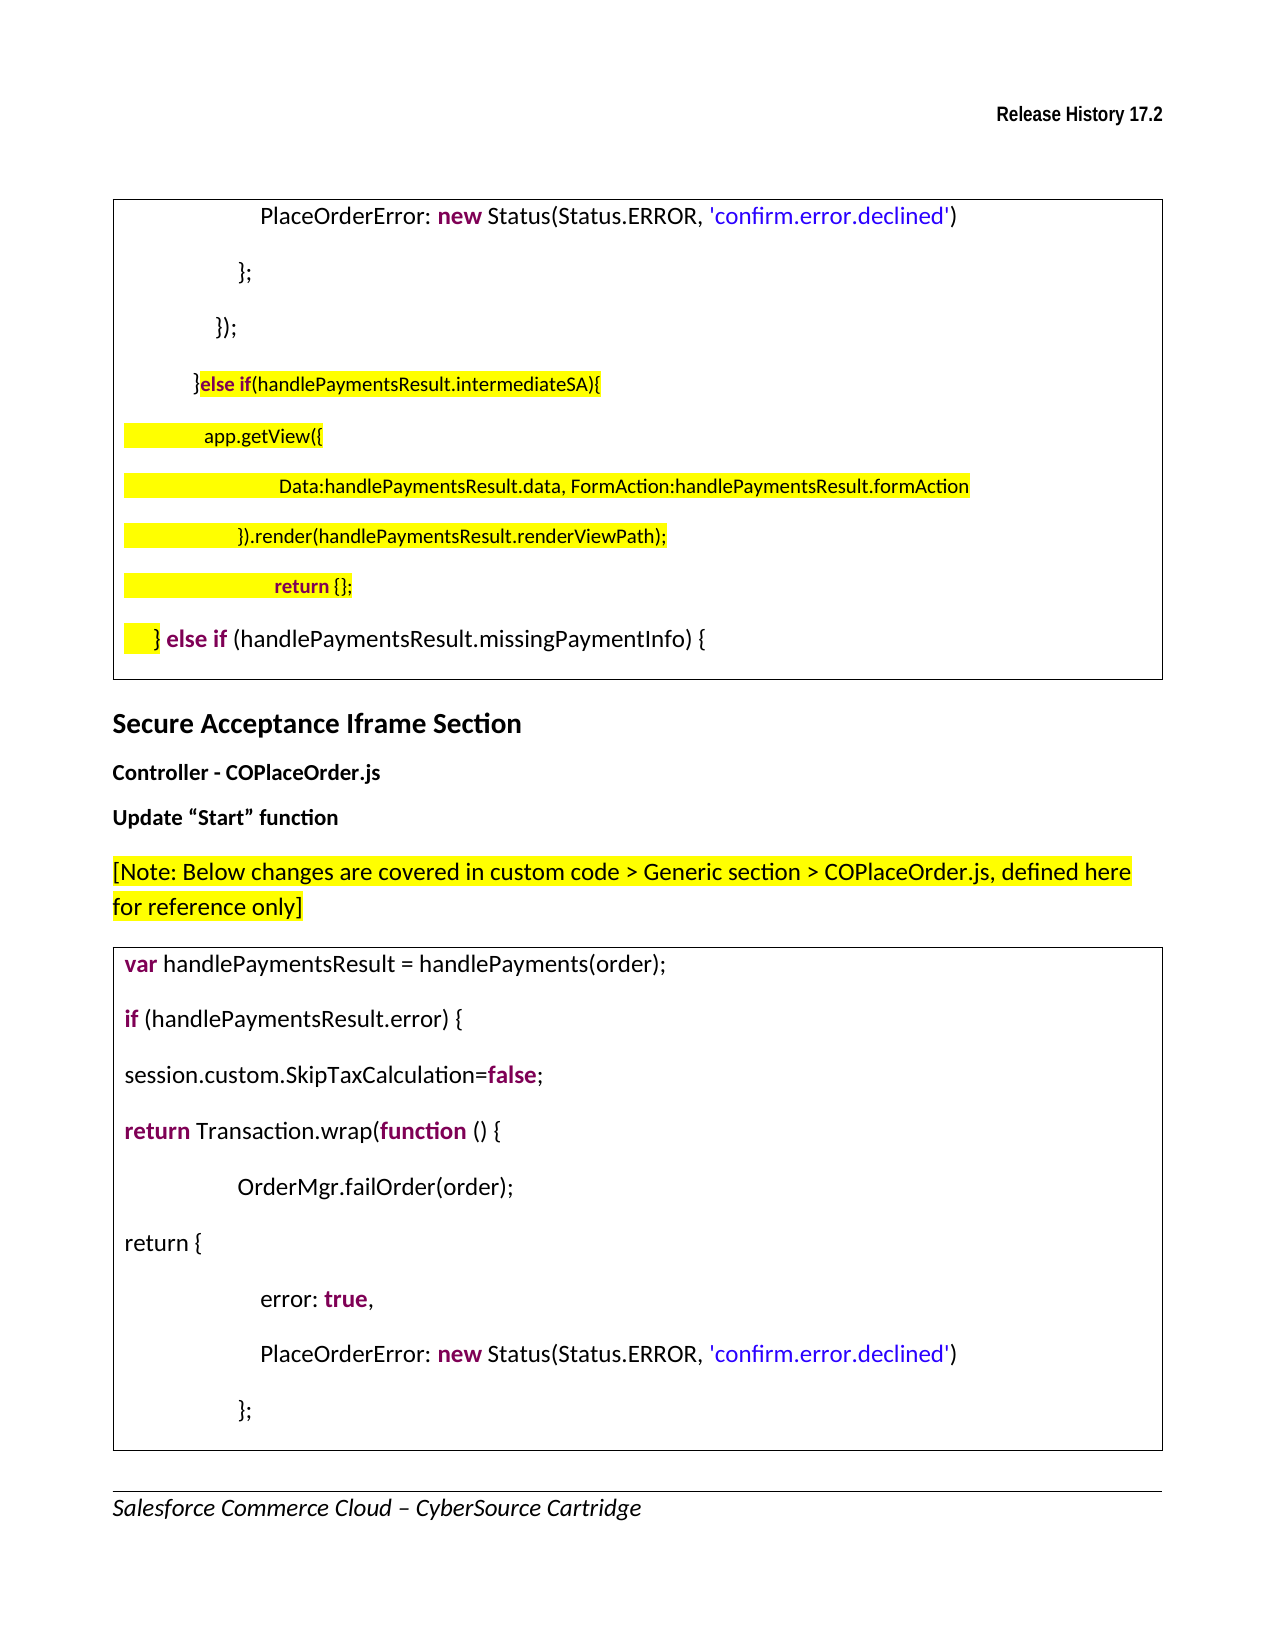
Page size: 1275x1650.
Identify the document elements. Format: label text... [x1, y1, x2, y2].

subtitle Controller - COPlaceOrder.js [112, 758, 1162, 786]
subtitle Update “Start” function [112, 803, 1162, 831]
text [Note: Below changes are covered in custom code > Generic section > COPlaceOrder.js, defined here for reference only] [112, 856, 1162, 921]
subtitle Secure Acceptance Iframe Section [112, 705, 1162, 740]
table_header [114, 200, 1162, 679]
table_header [114, 948, 1162, 1450]
